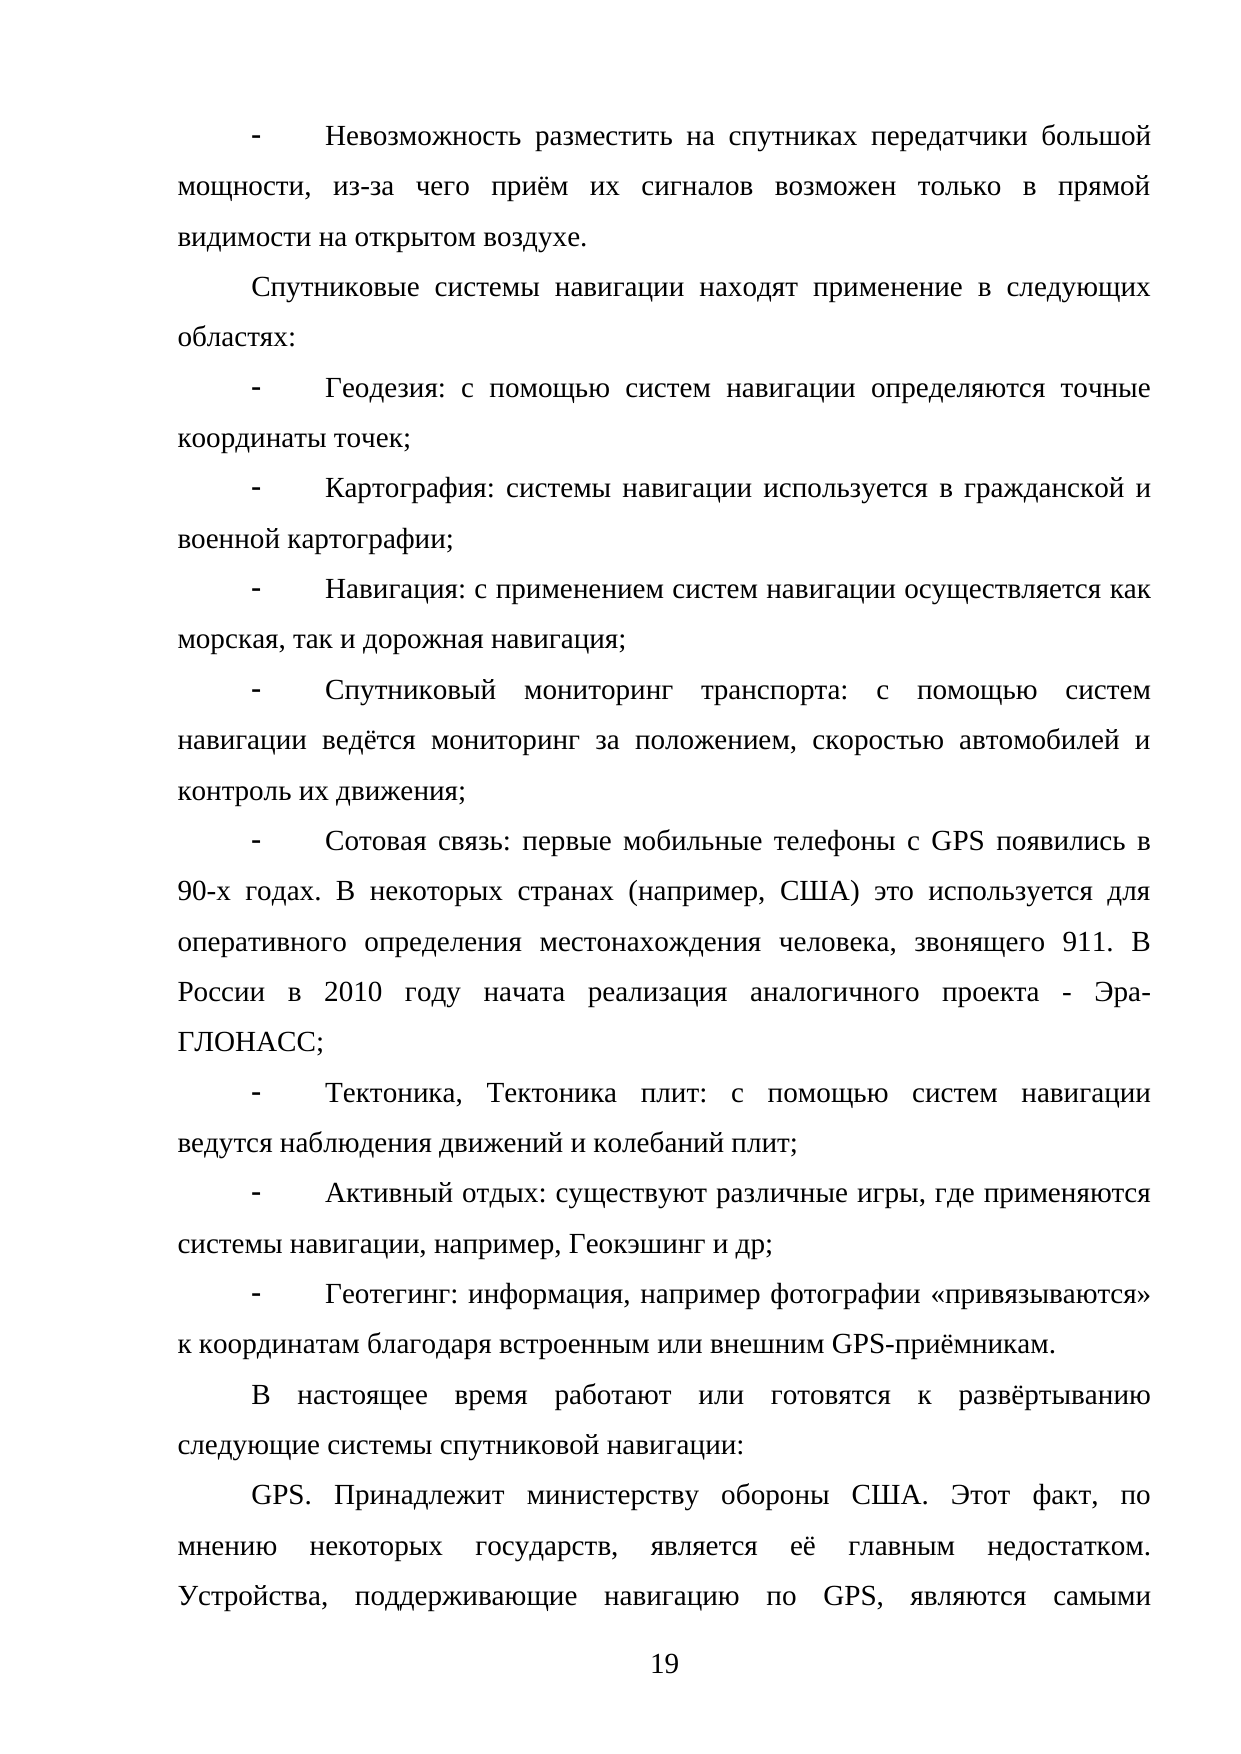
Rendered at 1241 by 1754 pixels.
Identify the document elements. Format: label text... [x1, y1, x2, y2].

text В настоящее время работают или готовятся к развёртыванию следующие системы спутниковой навигации: [177, 1377, 1152, 1461]
list Спутниковый мониторинг транспорта: с помощью систем навигации ведётся мониторинг за положением, скоростью автомобилей и контроль их движения; [177, 672, 1152, 806]
list Невозможность разместить на спутниках передатчики большой мощности, из-за чего приём их сигналов возможен только в прямой видимости на открытом воздухе. [177, 118, 1152, 252]
list Картография: системы навигации используется в гражданской и военной картографии; [177, 471, 1152, 554]
list Тектоника, Тектоника плит: с помощью систем навигации ведутся наблюдения движений и колебаний плит; [177, 1075, 1152, 1159]
list Навигация: с применением систем навигации осуществляется как морская, так и дорожная навигация; [177, 571, 1152, 655]
list Геотегинг: информация, например фотографии «привязываются» к координатам благодаря встроенным или внешним GPS-приёмникам. [177, 1276, 1152, 1360]
list Геодезия: с помощью систем навигации определяются точные координаты точек; [177, 370, 1152, 454]
list Активный отдых: существуют различные игры, где применяются системы навигации, например, Геокэшинг и др; [177, 1175, 1152, 1259]
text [177, 1477, 1152, 1612]
text Спутниковые системы навигации находят применение в следующих областях: [177, 269, 1152, 353]
list Сотовая связь: первые мобильные телефоны с GPS появились в 90-х годах. В некоторых странах (например, США) это используется для оперативного определения местонахождения человека, звонящего 911. В России в 2010 году начата реализация аналогичного проекта - Эра-ГЛОНАСС; [177, 823, 1152, 1058]
